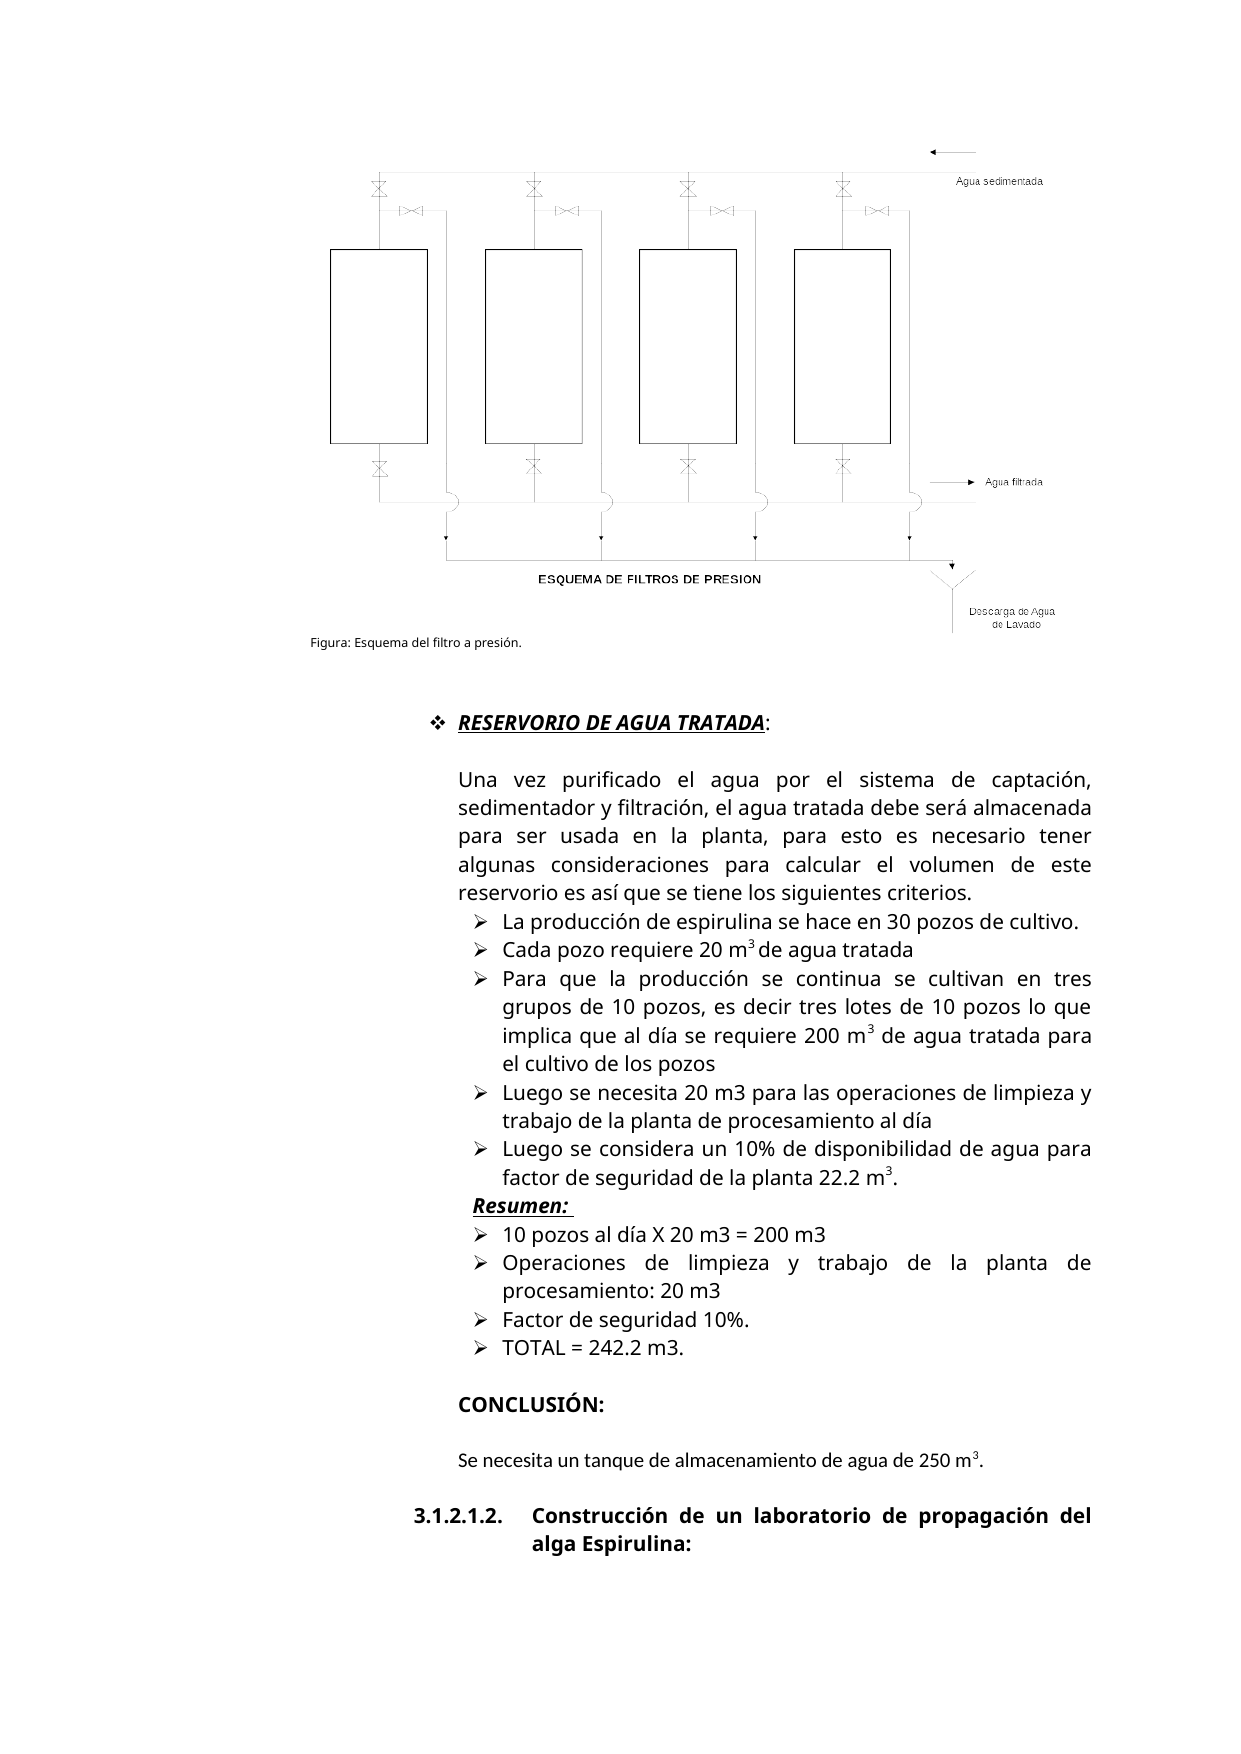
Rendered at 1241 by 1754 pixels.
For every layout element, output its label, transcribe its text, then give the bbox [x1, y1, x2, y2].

list RESERVORIO DE AGUA TRATADA: [428, 708, 1092, 736]
text Figura: Esquema del filtro a presión. [177, 634, 1092, 651]
list La producción de espirulina se hace en 30 pozos de cultivo. [472, 907, 1092, 935]
list Construcción de un laboratorio de propagación del alga Espirulina: [413, 1501, 1092, 1558]
text Resumen: [472, 1191, 1092, 1220]
list Cada pozo requiere 20 m3 de agua tratada [472, 935, 1092, 964]
list Luego se considera un 10% de disponibilidad de agua para factor de seguridad de la planta 22.2 m3. [472, 1134, 1092, 1191]
list Para que la producción se continua se cultivan en tres grupos de 10 pozos, es decir tres lotes de 10 pozos lo que implica que al día se requiere 200 m3 de agua tratada para el cultivo de los pozos [472, 964, 1092, 1078]
list TOTAL = 242.2 m3. [472, 1333, 1092, 1362]
list Operaciones de limpieza y trabajo de la planta de procesamiento: 20 m3 [472, 1248, 1092, 1305]
text Se necesita un tanque de almacenamiento de agua de 250 m3. [458, 1447, 1092, 1473]
list Luego se necesita 20 m3 para las operaciones de limpieza y trabajo de la planta de procesamiento al día [472, 1078, 1092, 1134]
list 10 pozos al día X 20 m3 = 200 m3 [472, 1220, 1092, 1248]
list Una vez purificado el agua por el sistema de captación, sedimentador y filtración, el agua tratada debe será almacenada para ser usada en la planta, para esto es necesario tener algunas consideraciones para calcular el volumen de este reservorio es así que se tiene los siguientes criterios. [458, 765, 1092, 907]
list Factor de seguridad 10%. [472, 1305, 1092, 1333]
text CONCLUSIÓN: [458, 1390, 1092, 1419]
